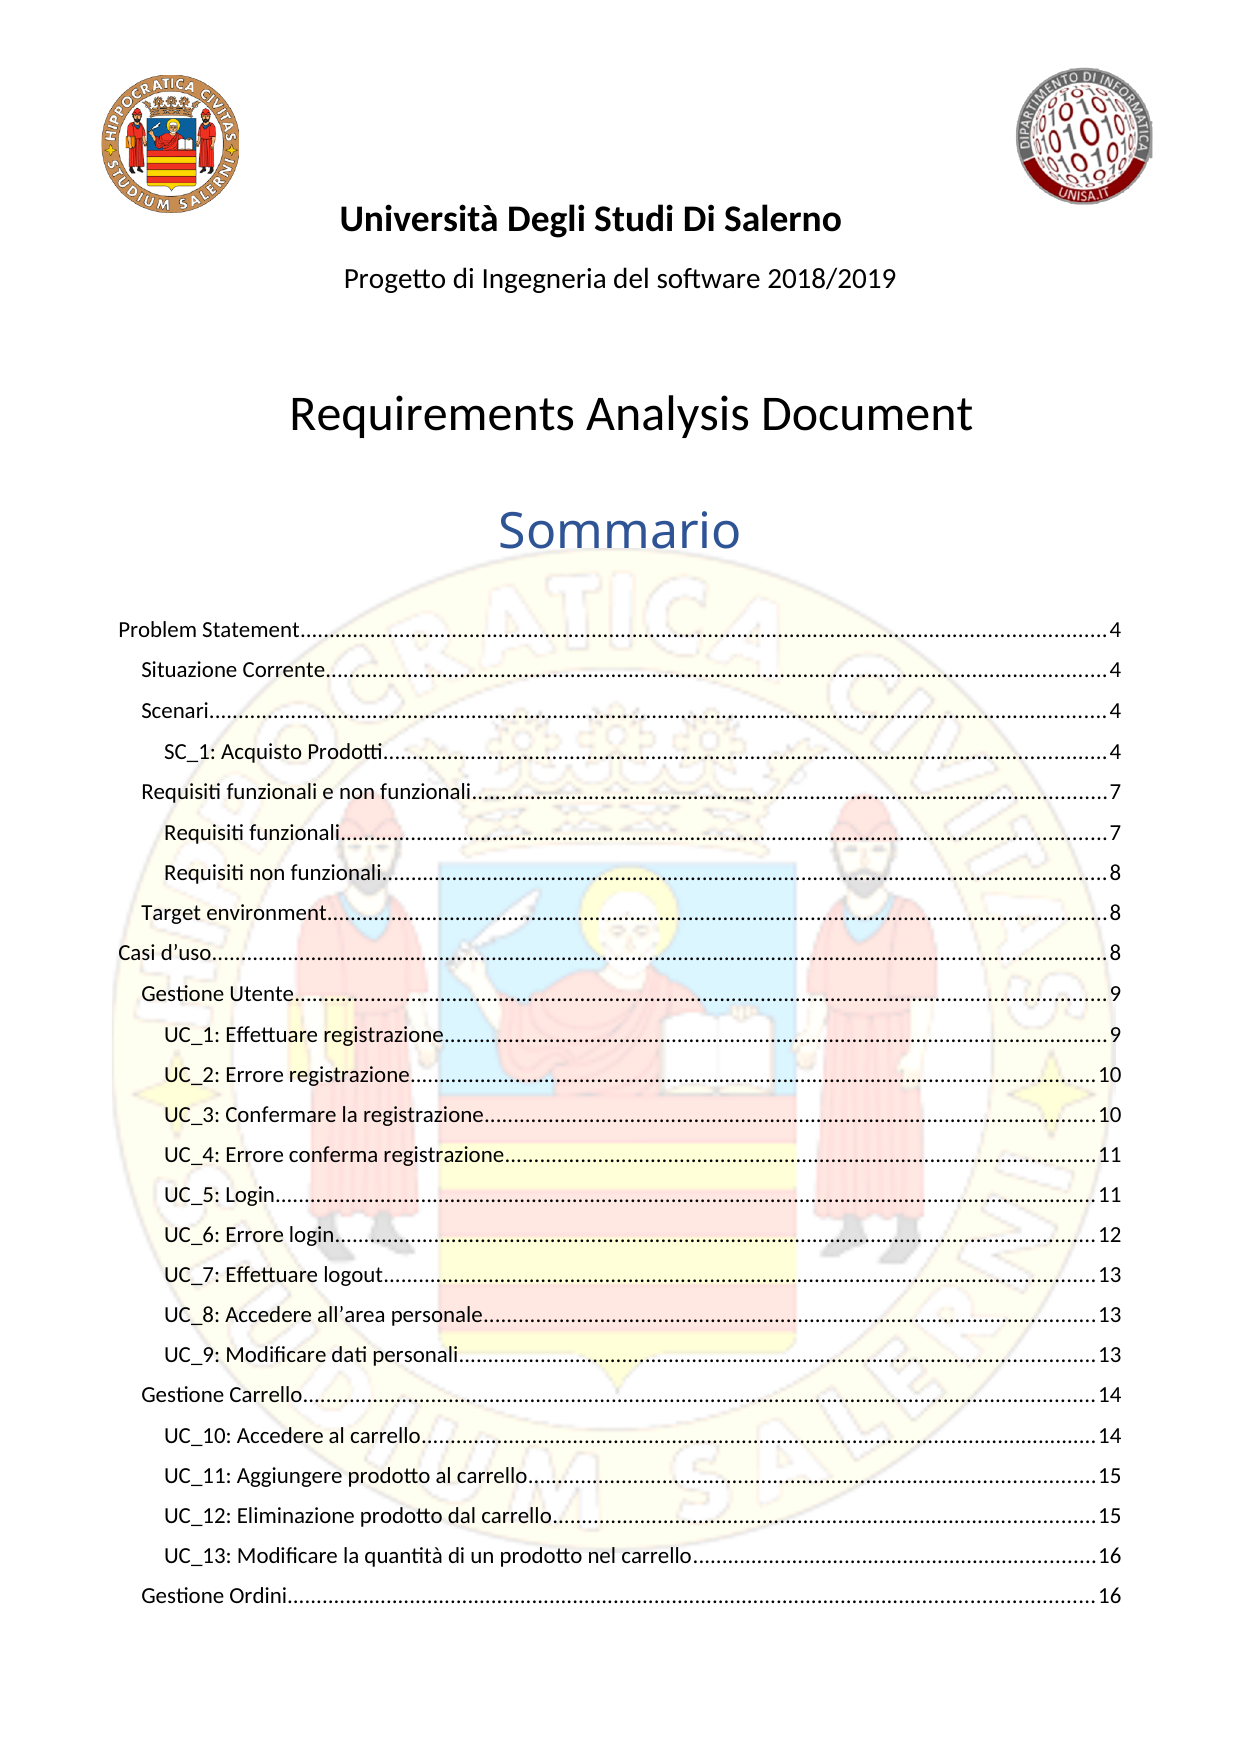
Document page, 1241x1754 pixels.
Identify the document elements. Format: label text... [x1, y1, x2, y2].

text Università Degli Studi Di Salerno [266, 194, 1122, 240]
picture [1007, 66, 1159, 213]
subtitle Requirements Analysis Document [118, 382, 1122, 443]
text Progetto di Ingegneria del software 2018/2019 [118, 261, 1122, 296]
picture [101, 75, 239, 213]
